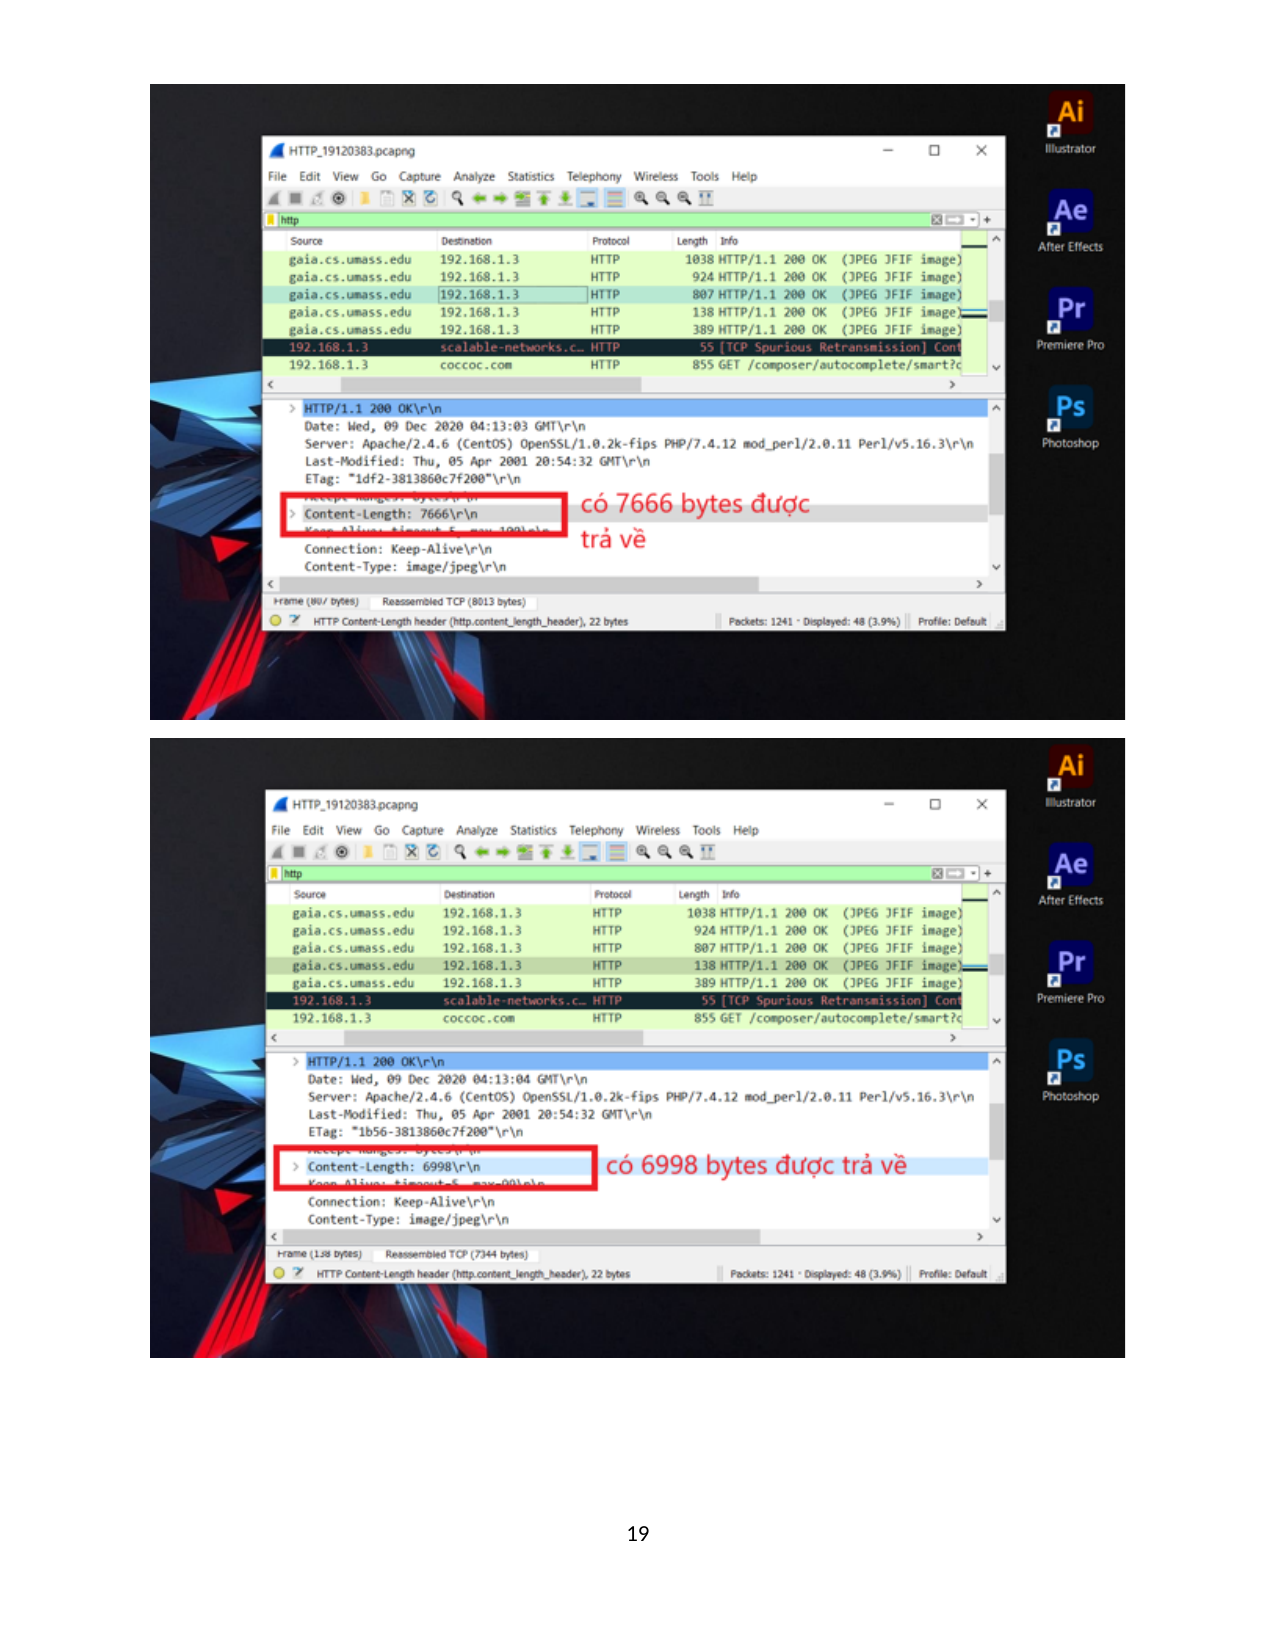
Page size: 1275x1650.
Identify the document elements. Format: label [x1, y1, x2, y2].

picture [150, 84, 1125, 720]
picture [150, 738, 1125, 1358]
